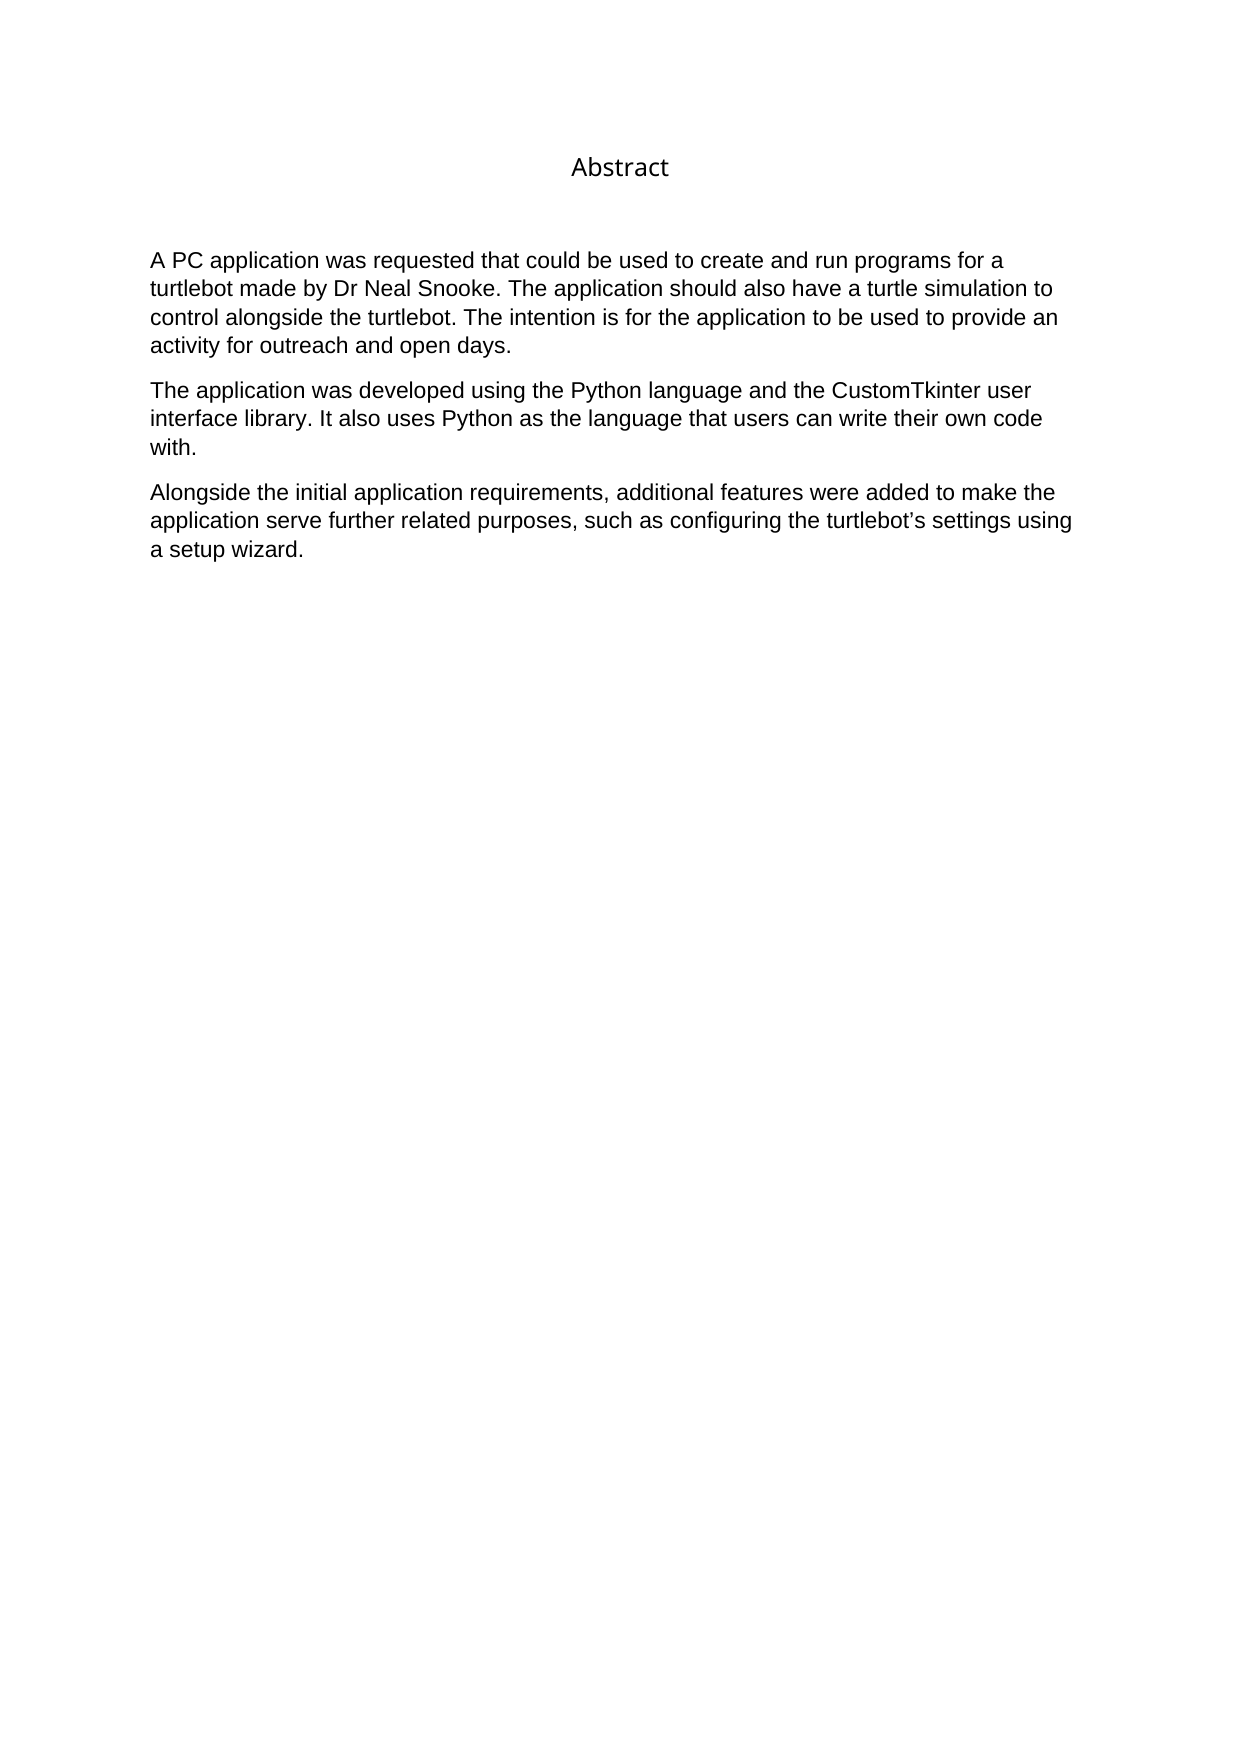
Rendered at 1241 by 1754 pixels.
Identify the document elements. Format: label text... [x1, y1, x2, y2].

text The application was developed using the Python language and the CustomTkinter user interface library. It also uses Python as the language that users can write their own code with. [150, 377, 1090, 460]
text Alongside the initial application requirements, additional features were added to make the application serve further related purposes, such as configuring the turtlebot’s settings using a setup wizard. [150, 479, 1090, 562]
text A PC application was requested that could be used to create and run programs for a turtlebot made by Dr Neal Snooke. The application should also have a turtle simulation to control alongside the turtlebot. The intention is for the application to be used to provide an activity for outreach and open days. [150, 247, 1090, 358]
subtitle Abstract [150, 150, 1090, 184]
